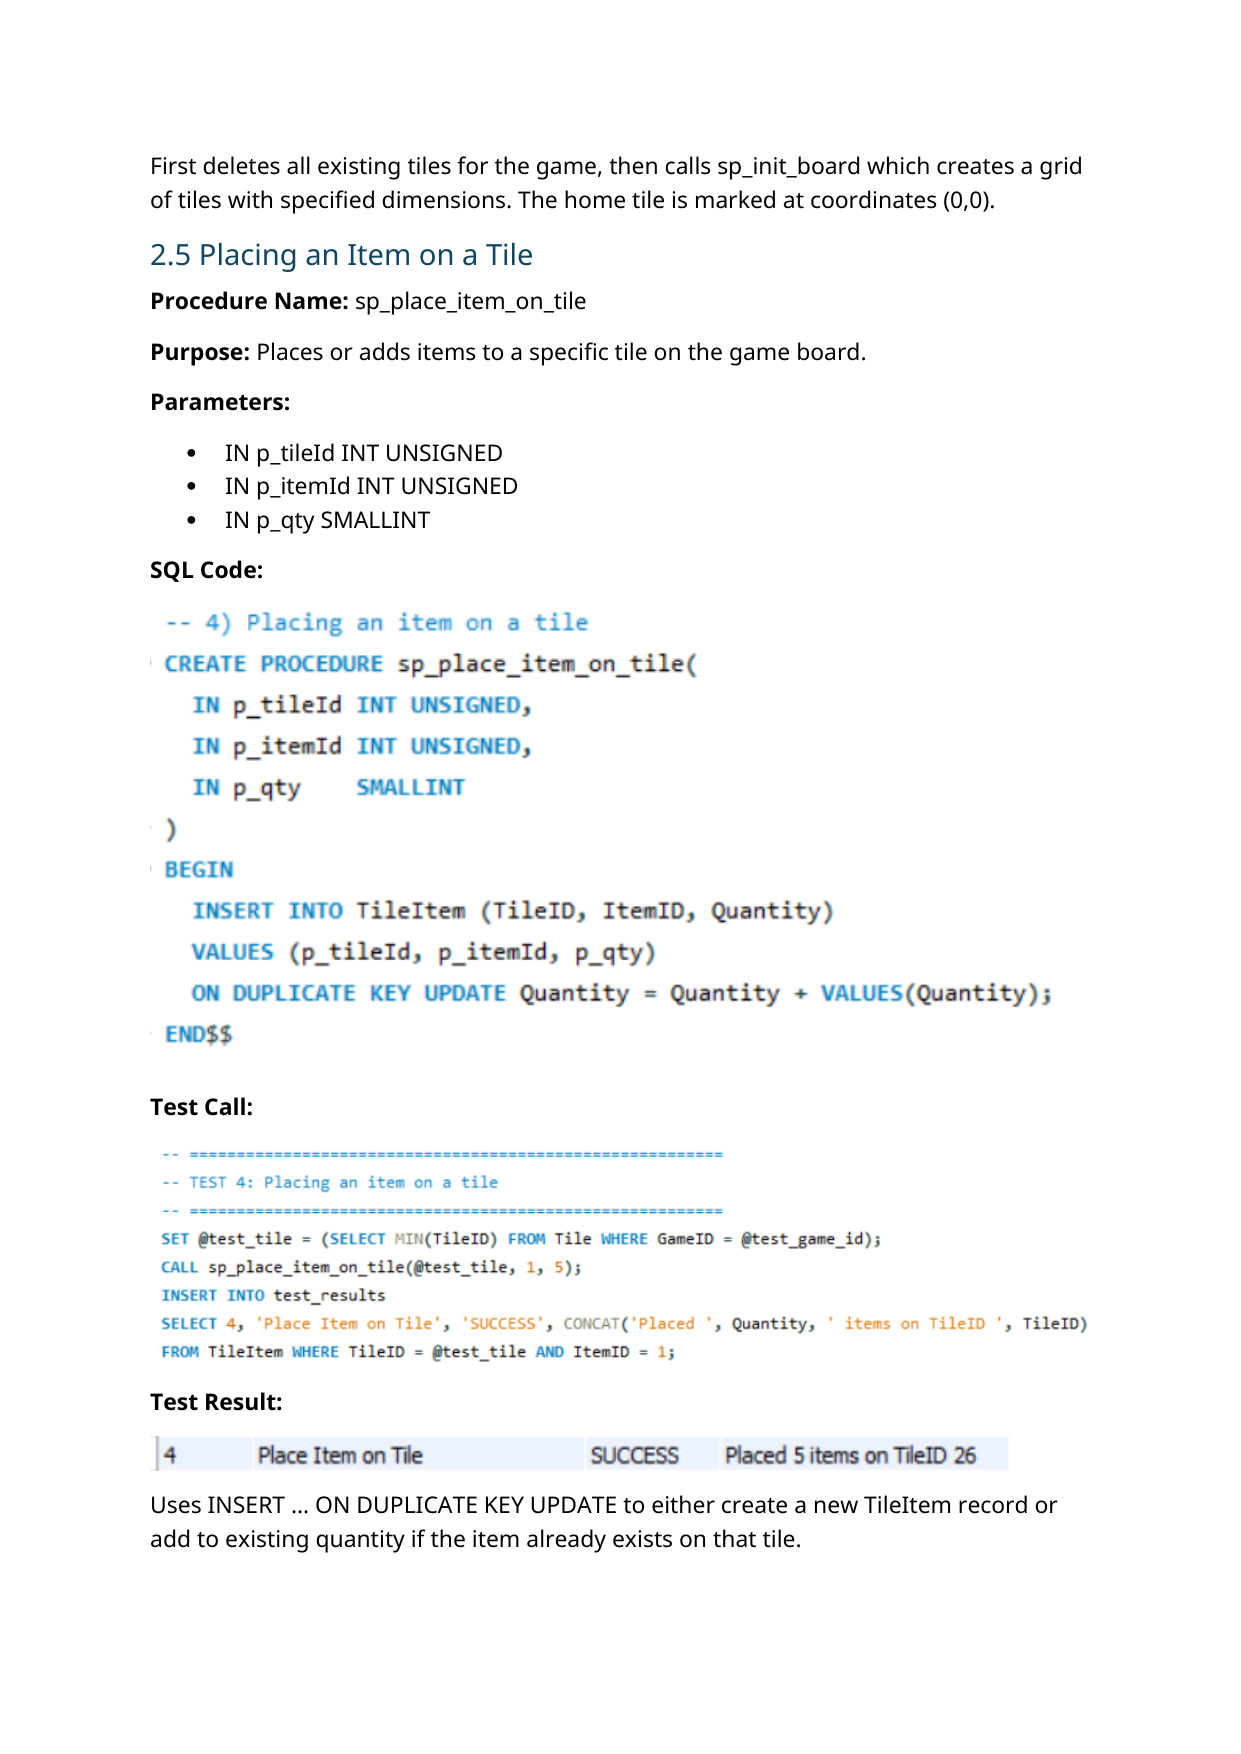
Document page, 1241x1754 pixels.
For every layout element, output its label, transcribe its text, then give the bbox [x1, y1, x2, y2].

text Purpose: Places or adds items to a specific tile on the game board. [150, 336, 1090, 367]
subtitle 2.5 Placing an Item on a Tile [150, 234, 1090, 274]
picture [150, 605, 1065, 1073]
list IN p_itemId INT UNSIGNED [187, 470, 1090, 502]
picture [150, 1141, 1091, 1367]
text Uses INSERT … ON DUPLICATE KEY UPDATE to either create a new TileItem record or add to existing quantity if the item already exists on that tile. [150, 1489, 1090, 1554]
text Procedure Name: sp_place_item_on_tile [150, 285, 1090, 317]
list IN p_qty SMALLINT [187, 504, 1090, 535]
list IN p_tileId INT UNSIGNED [187, 437, 1090, 468]
text Parameters: [150, 386, 1090, 417]
text Test Call: [150, 1091, 1090, 1123]
text First deletes all existing tiles for the game, then calls sp_init_board which creates a grid of tiles with specified dimensions. The home tile is marked at coordinates (0,0). [150, 150, 1090, 215]
text Test Result: [150, 1386, 1090, 1417]
picture [150, 1436, 1012, 1471]
text SQL Code: [150, 554, 1090, 586]
